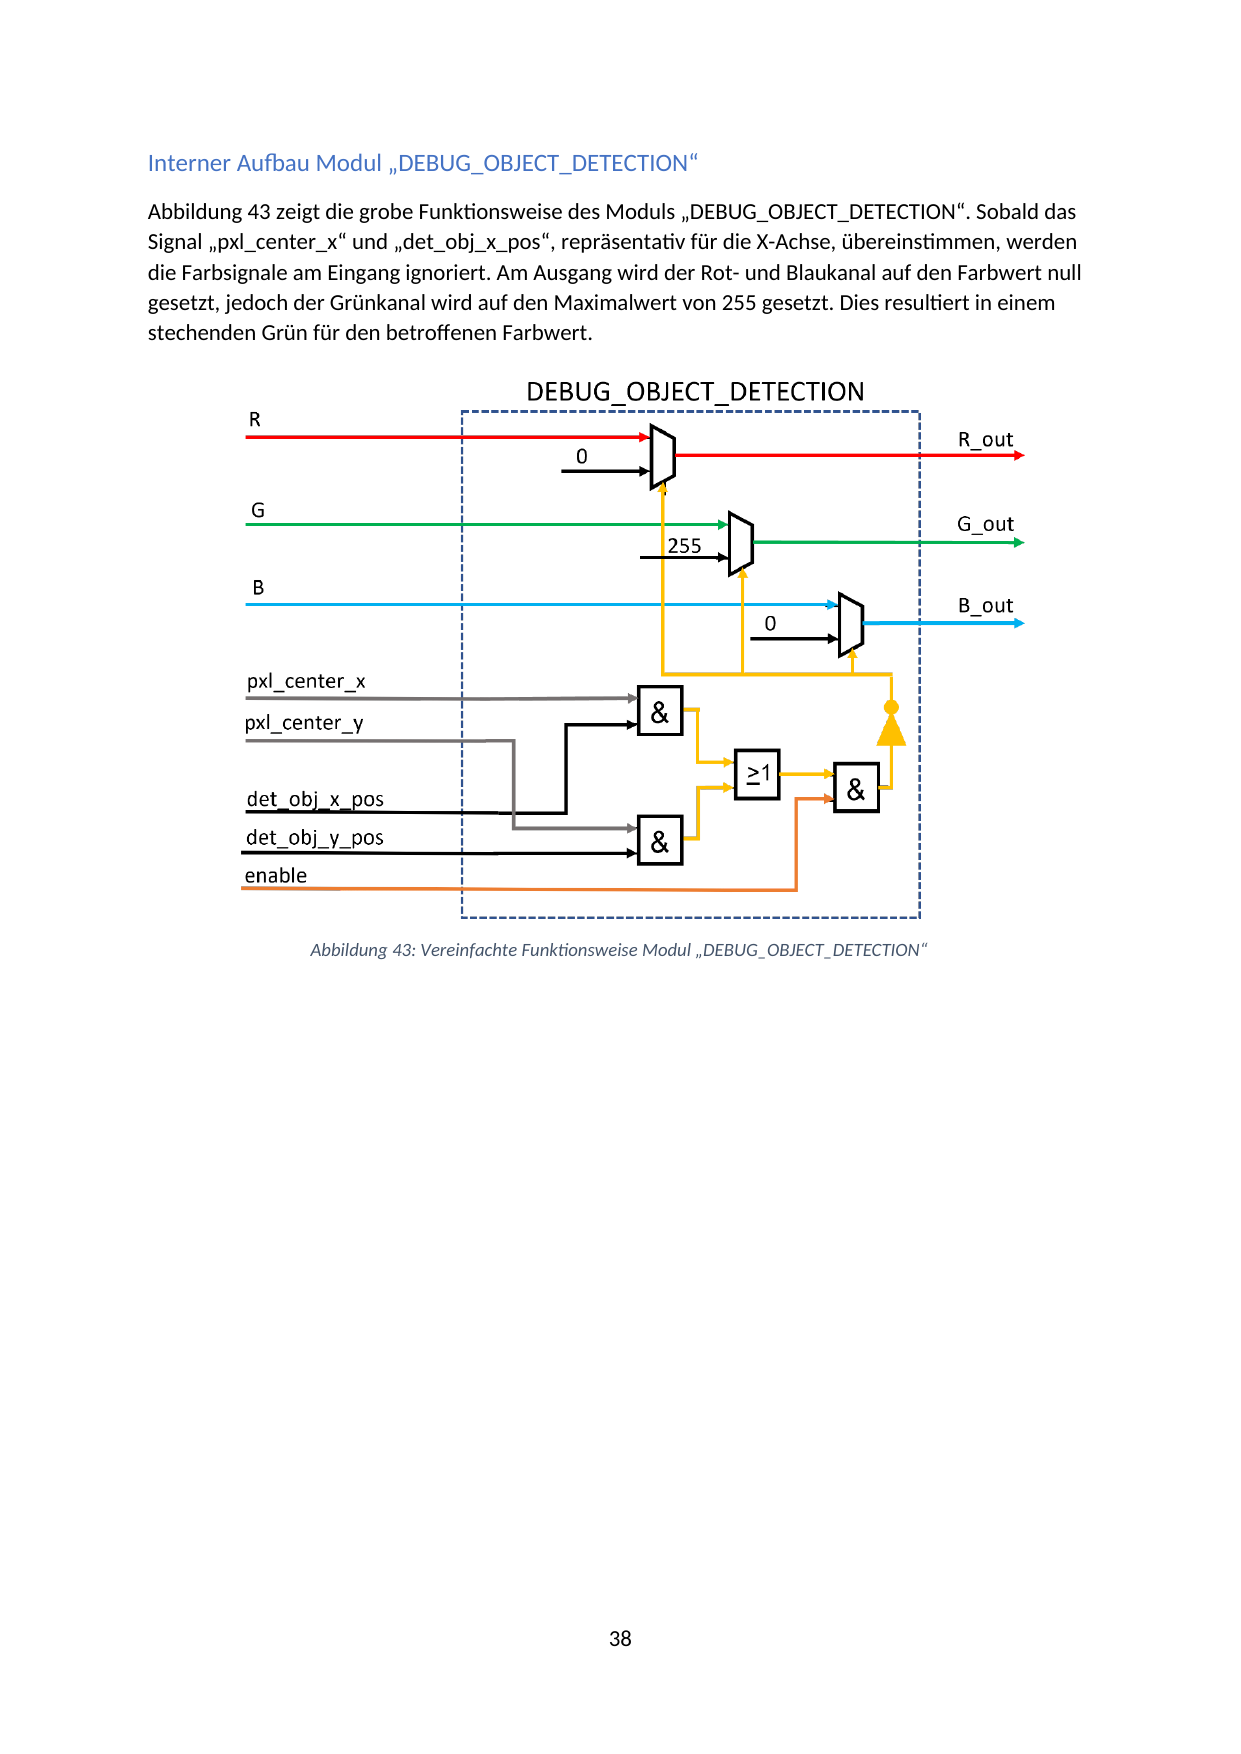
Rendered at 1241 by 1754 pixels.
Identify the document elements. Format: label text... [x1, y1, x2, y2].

text Interner Aufbau Modul „DEBUG_OBJECT_DETECTION“ [148, 148, 1093, 178]
picture [147, 365, 1093, 919]
